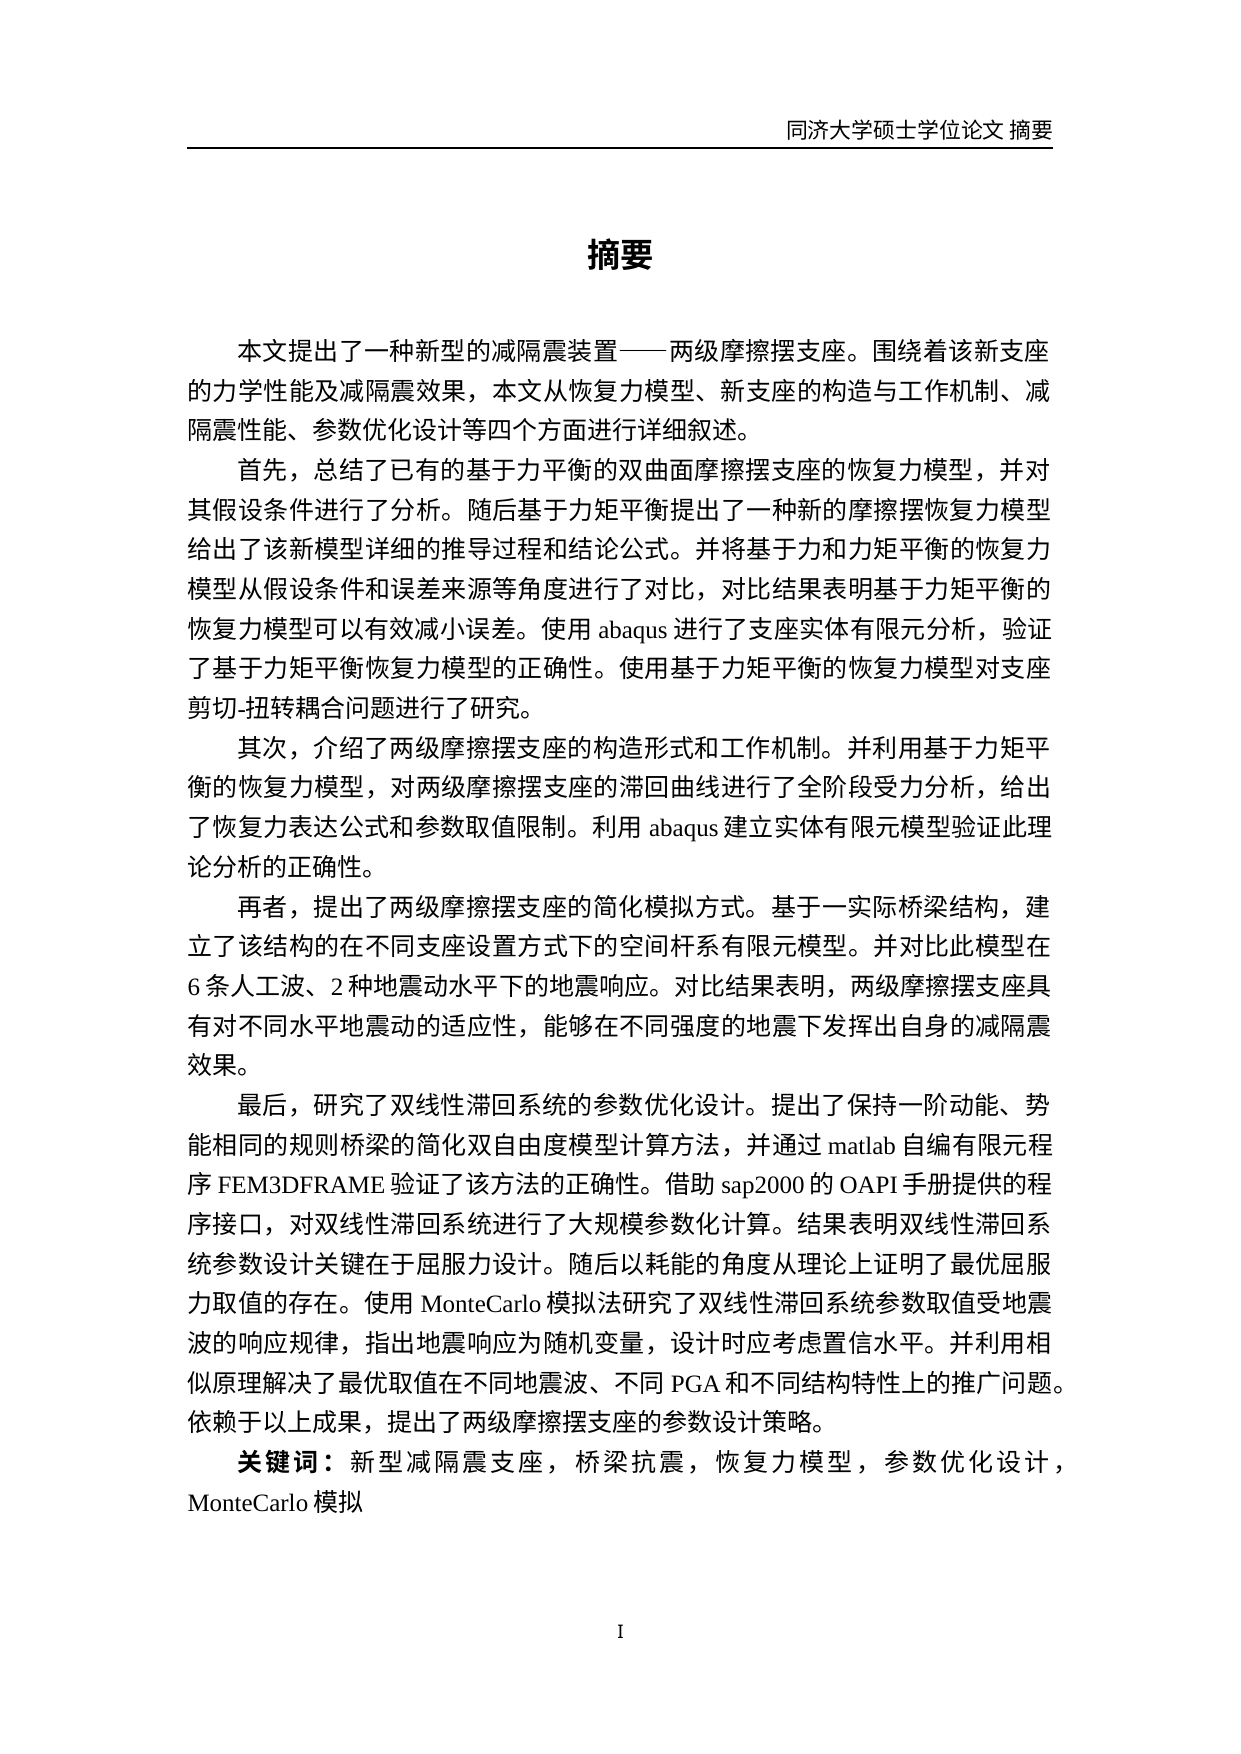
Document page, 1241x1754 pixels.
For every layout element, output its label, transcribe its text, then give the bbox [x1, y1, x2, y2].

subtitle 摘要 [187, 213, 1053, 292]
text 最后，研究了双线性滞回系统的参数优化设计。提出了保持一阶动能、势能相同的规则桥梁的简化双自由度模型计算方法，并通过matlab自编有限元程序FEM3DFRAME验证了该方法的正确性。借助sap2000的OAPI手册提供的程序接口，对双线性滞回系统进行了大规模参数化计算。结果表明双线性滞回系统参数设计关键在于屈服力设计。随后以耗能的角度从理论上证明了最优屈服力取值的存在。使用MonteCarlo模拟法研究了双线性滞回系统参数取值受地震波的响应规律，指出地震响应为随机变量，设计时应考虑置信水平。并利用相似原理解决了最优取值在不同地震波、不同PGA和不同结构特性上的推广问题。依赖于以上成果，提出了两级摩擦摆支座的参数设计策略。 [187, 1084, 1053, 1441]
text 再者，提出了两级摩擦摆支座的简化模拟方式。基于一实际桥梁结构，建立了该结构的在不同支座设置方式下的空间杆系有限元模型。并对比此模型在6条人工波、2种地震动水平下的地震响应。对比结果表明，两级摩擦摆支座具有对不同水平地震动的适应性，能够在不同强度的地震下发挥出自身的减隔震效果。 [187, 885, 1053, 1084]
text 关键词：新型减隔震支座，桥梁抗震，恢复力模型，参数优化设计，MonteCarlo模拟 [187, 1441, 1053, 1520]
text 本文提出了一种新型的减隔震装置——两级摩擦摆支座。围绕着该新支座的力学性能及减隔震效果，本文从恢复力模型、新支座的构造与工作机制、减隔震性能、参数优化设计等四个方面进行详细叙述。 [187, 330, 1053, 449]
text 其次，介绍了两级摩擦摆支座的构造形式和工作机制。并利用基于力矩平衡的恢复力模型，对两级摩擦摆支座的滞回曲线进行了全阶段受力分析，给出了恢复力表达公式和参数取值限制。利用abaqus建立实体有限元模型验证此理论分析的正确性。 [187, 727, 1053, 885]
text 首先，总结了已有的基于力平衡的双曲面摩擦摆支座的恢复力模型，并对其假设条件进行了分析。随后基于力矩平衡提出了一种新的摩擦摆恢复力模型，给出了该新模型详细的推导过程和结论公式。并将基于力和力矩平衡的恢复力模型从假设条件和误差来源等角度进行了对比，对比结果表明基于力矩平衡的恢复力模型可以有效减小误差。使用abaqus进行了支座实体有限元分析，验证了基于力矩平衡恢复力模型的正确性。使用基于力矩平衡的恢复力模型对支座剪切-扭转耦合问题进行了研究。 [187, 449, 1053, 727]
